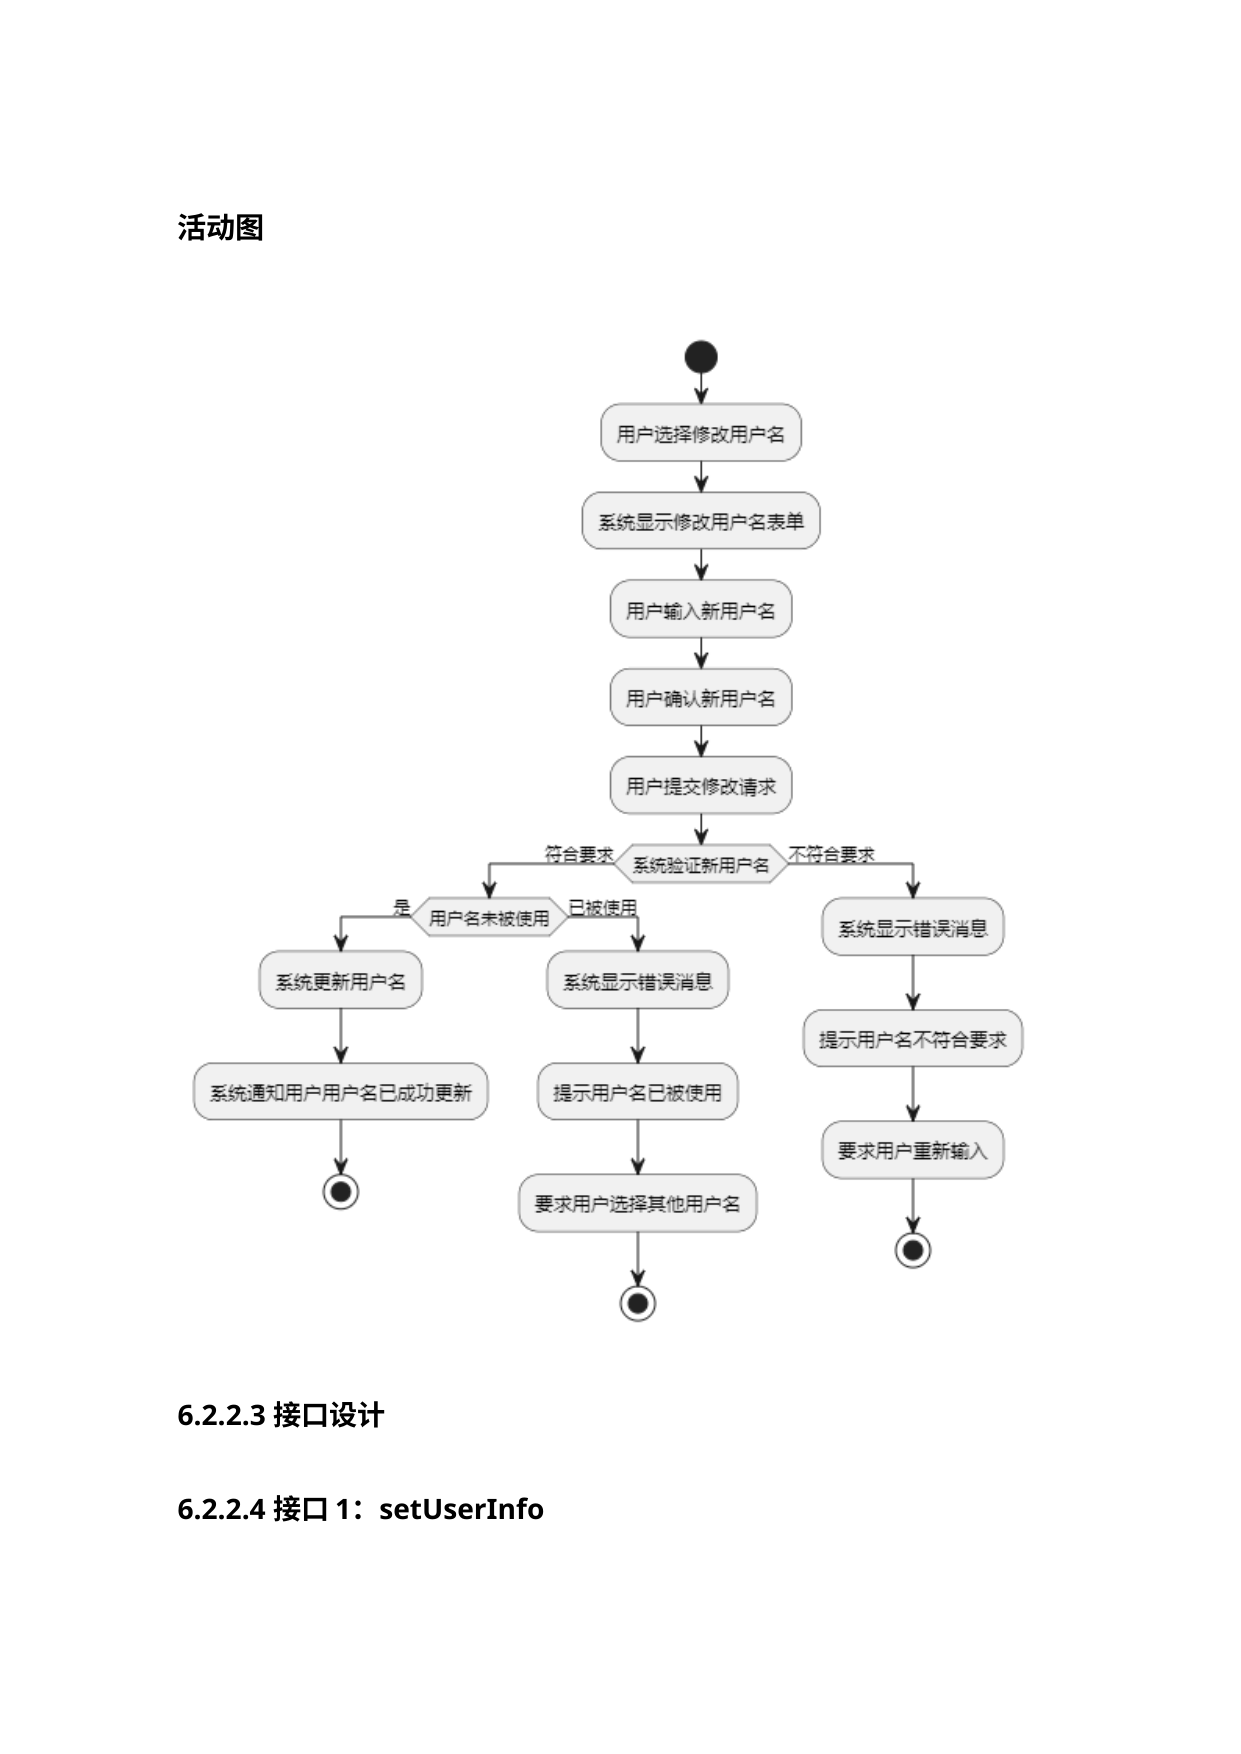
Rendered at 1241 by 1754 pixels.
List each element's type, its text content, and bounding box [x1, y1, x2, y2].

subtitle 活动图 [177, 193, 1087, 258]
subtitle 6.2.2.4 接口1：setUserInfo [177, 1475, 1087, 1540]
picture [177, 326, 1040, 1338]
subtitle 6.2.2.3 接口设计 [177, 1381, 1087, 1446]
